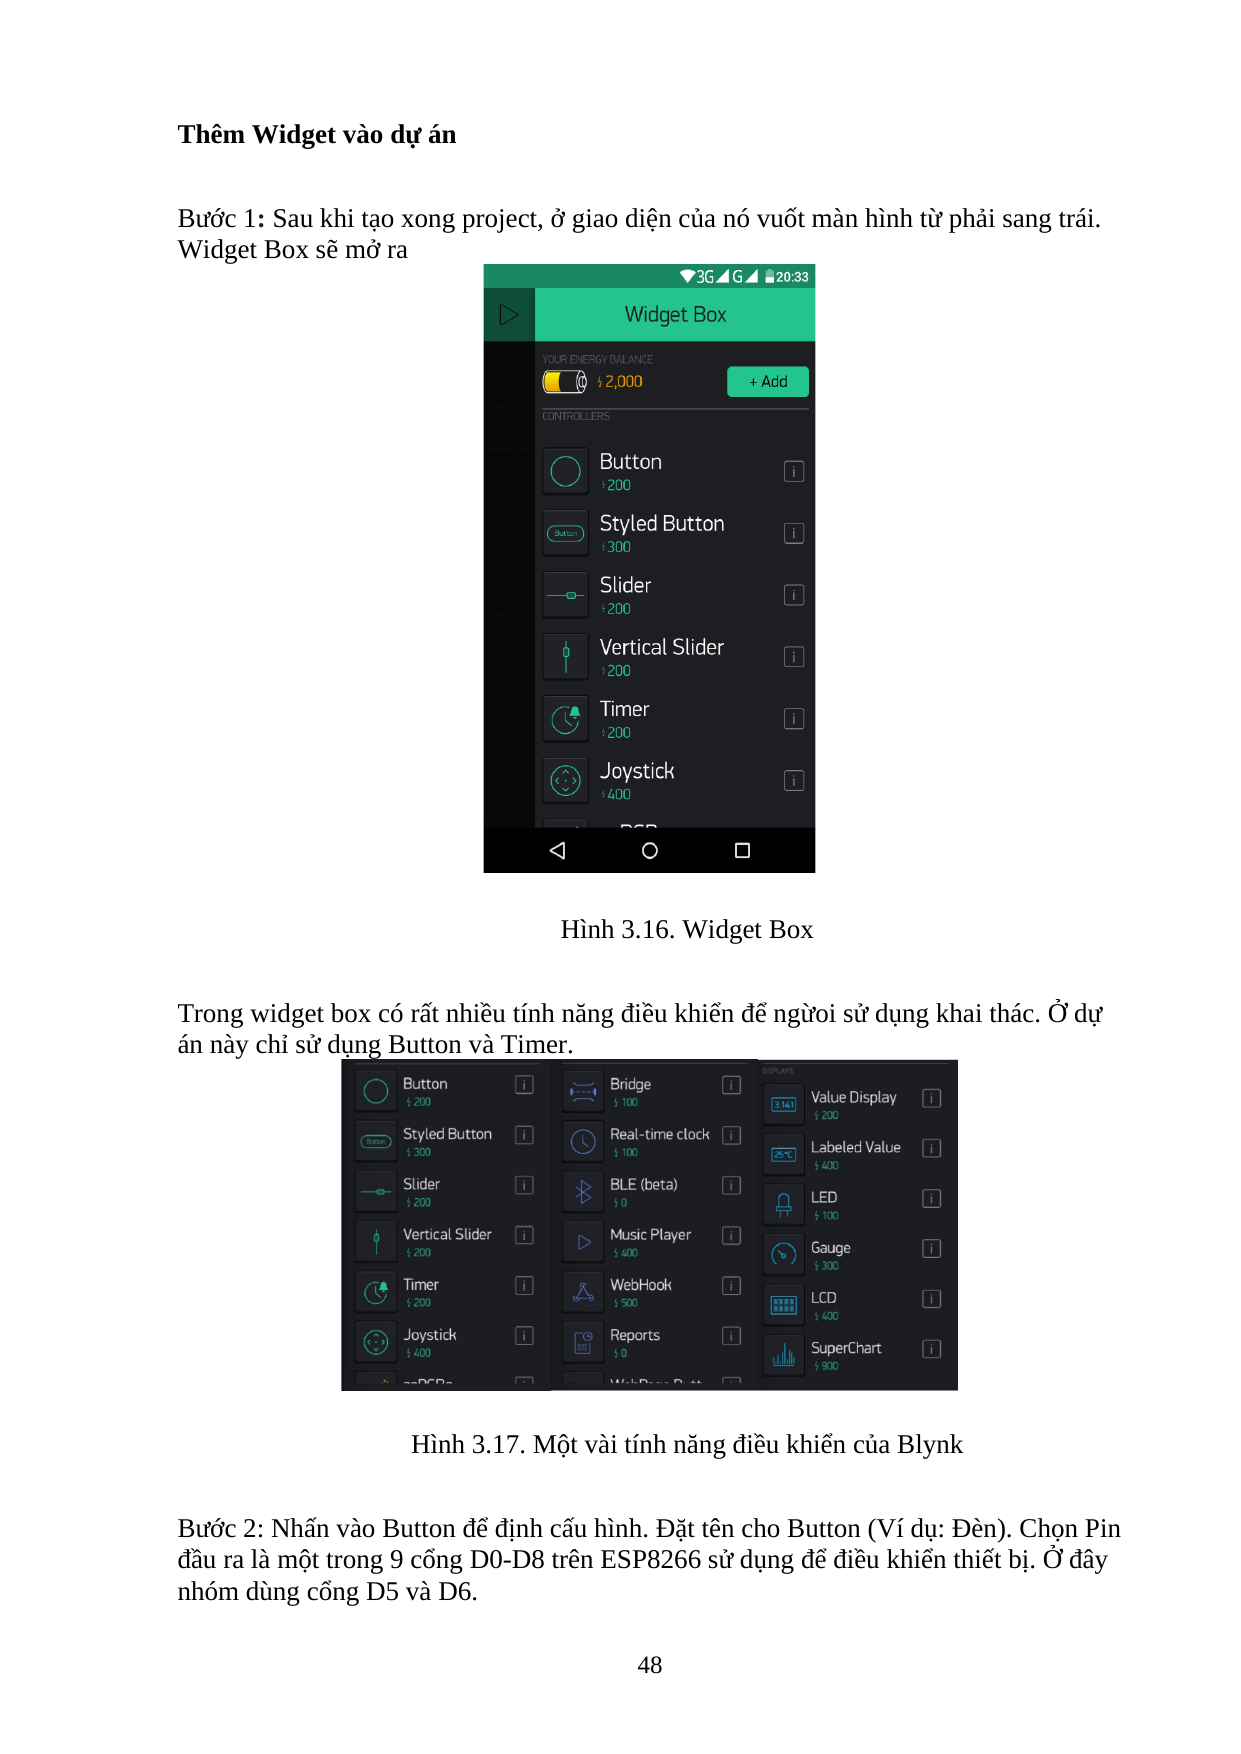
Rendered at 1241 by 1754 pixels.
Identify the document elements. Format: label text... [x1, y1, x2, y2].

picture [483, 264, 816, 873]
text Thêm Widget vào dự án [177, 118, 1122, 149]
text Bước 1: Sau khi tạo xong project, ở giao diện của nó vuốt màn hình từ phải sang trái. Widget Box sẽ mở ra [177, 202, 1122, 264]
picture [341, 1059, 958, 1391]
text Hình 3.16. Widget Box [177, 913, 1122, 944]
text Bước 2: Nhấn vào Button để định cấu hình. Đặt tên cho Button (Ví dụ: Đèn). Chọn Pin đầu ra là một trong 9 cổng D0-D8 trên ESP8266 sử dụng để điều khiển thiết bị. Ở đây nhóm dùng cổng D5 và D6. [177, 1512, 1122, 1606]
text Trong widget box có rất nhiều tính năng điều khiển để ngừoi sử dụng khai thác. Ở dự án này chỉ sử dụng Button và Timer. [177, 997, 1122, 1059]
text Hình 3.17. Một vài tính năng điều khiển của Blynk [177, 1428, 1122, 1459]
